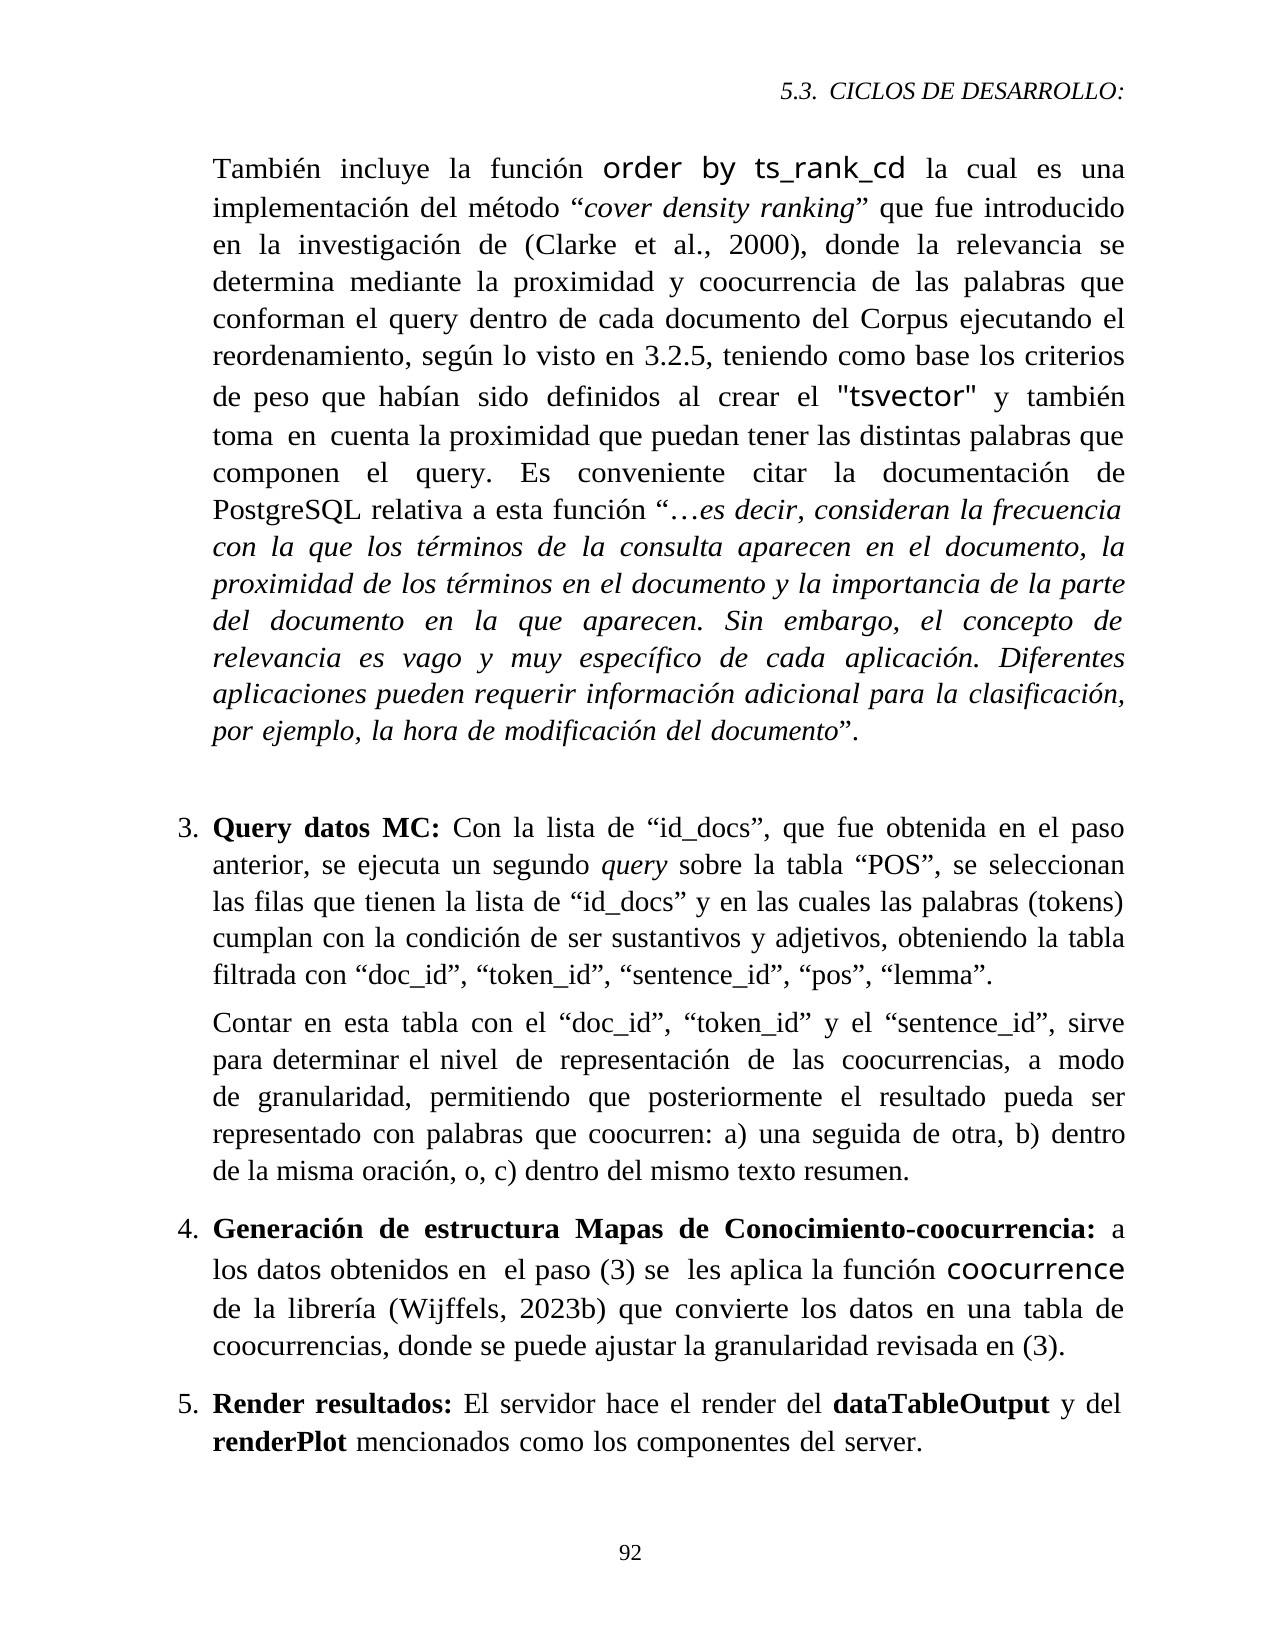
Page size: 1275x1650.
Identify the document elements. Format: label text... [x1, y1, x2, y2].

list Render resultados: El servidor hace el render del dataTableOutput y del [177, 1386, 1275, 1420]
list Query datos MC: Con la lista de “id_docs”, que fue obtenida en el paso anterior, se ejecuta un segundo query sobre la tabla “POS”, se seleccionan las filas que tienen la lista de “id_docs” y en las cuales las palabras (tokens) cumplan con la condición de ser sustantivos y adjetivos, obteniendo la tabla filtrada con “doc_id”, “token_id”, “sentence_id”, “pos”, “lemma”. [177, 810, 1125, 991]
text Contar en esta tabla con el “doc_id”, “token_id” y el “sentence_id”, sirve para determinar el nivel de representación de las coocurrencias, a modo de granularidad, permitiendo que posteriormente el resultado pueda ser representado con palabras que coocurren: a) una seguida de otra, b) dentro de la misma oración, o, c) dentro del mismo texto resumen. [212, 1005, 1125, 1186]
list Generación de estructura Mapas de Conocimiento-coocurrencia: a los datos obtenidos en el paso (3) se les aplica la función coocurrence de la librería (Wijffels, 2023b) que convierte los datos en una tabla de coocurrencias, donde se puede ajustar la granularidad revisada en (3). [177, 1211, 1125, 1362]
text 5.3. CICLOS DE DESARROLLO: [780, 76, 1275, 105]
text También incluye la función order by ts_rank_cd la cual es una implementación del método “cover density ranking” que fue introducido en la investigación de (Clarke et al., 2000), donde la relevancia se determina mediante la proximidad y coocurrencia de las palabras que conforman el query dentro de cada documento del Corpus ejecutando el reordenamiento, según lo visto en 3.2.5, teniendo como base los criterios de peso que habían sido definidos al crear el "tsvector" y también toma en cuenta la proximidad que puedan tener las distintas palabras que componen el query. Es conveniente citar la documentación de PostgreSQL relativa a esta función “…es decir, consideran la frecuencia con la que los términos de la consulta aparecen en el documento, la proximidad de los términos en el documento y la importancia de la parte del documento en la que aparecen. Sin embargo, el concepto de relevancia es vago y muy específico de cada aplicación. Diferentes aplicaciones pueden requerir información adicional para la clasificación, por ejemplo, la hora de modificación del documento”. [212, 147, 1125, 747]
text renderPlot mencionados como los componentes del server. [212, 1424, 1275, 1457]
